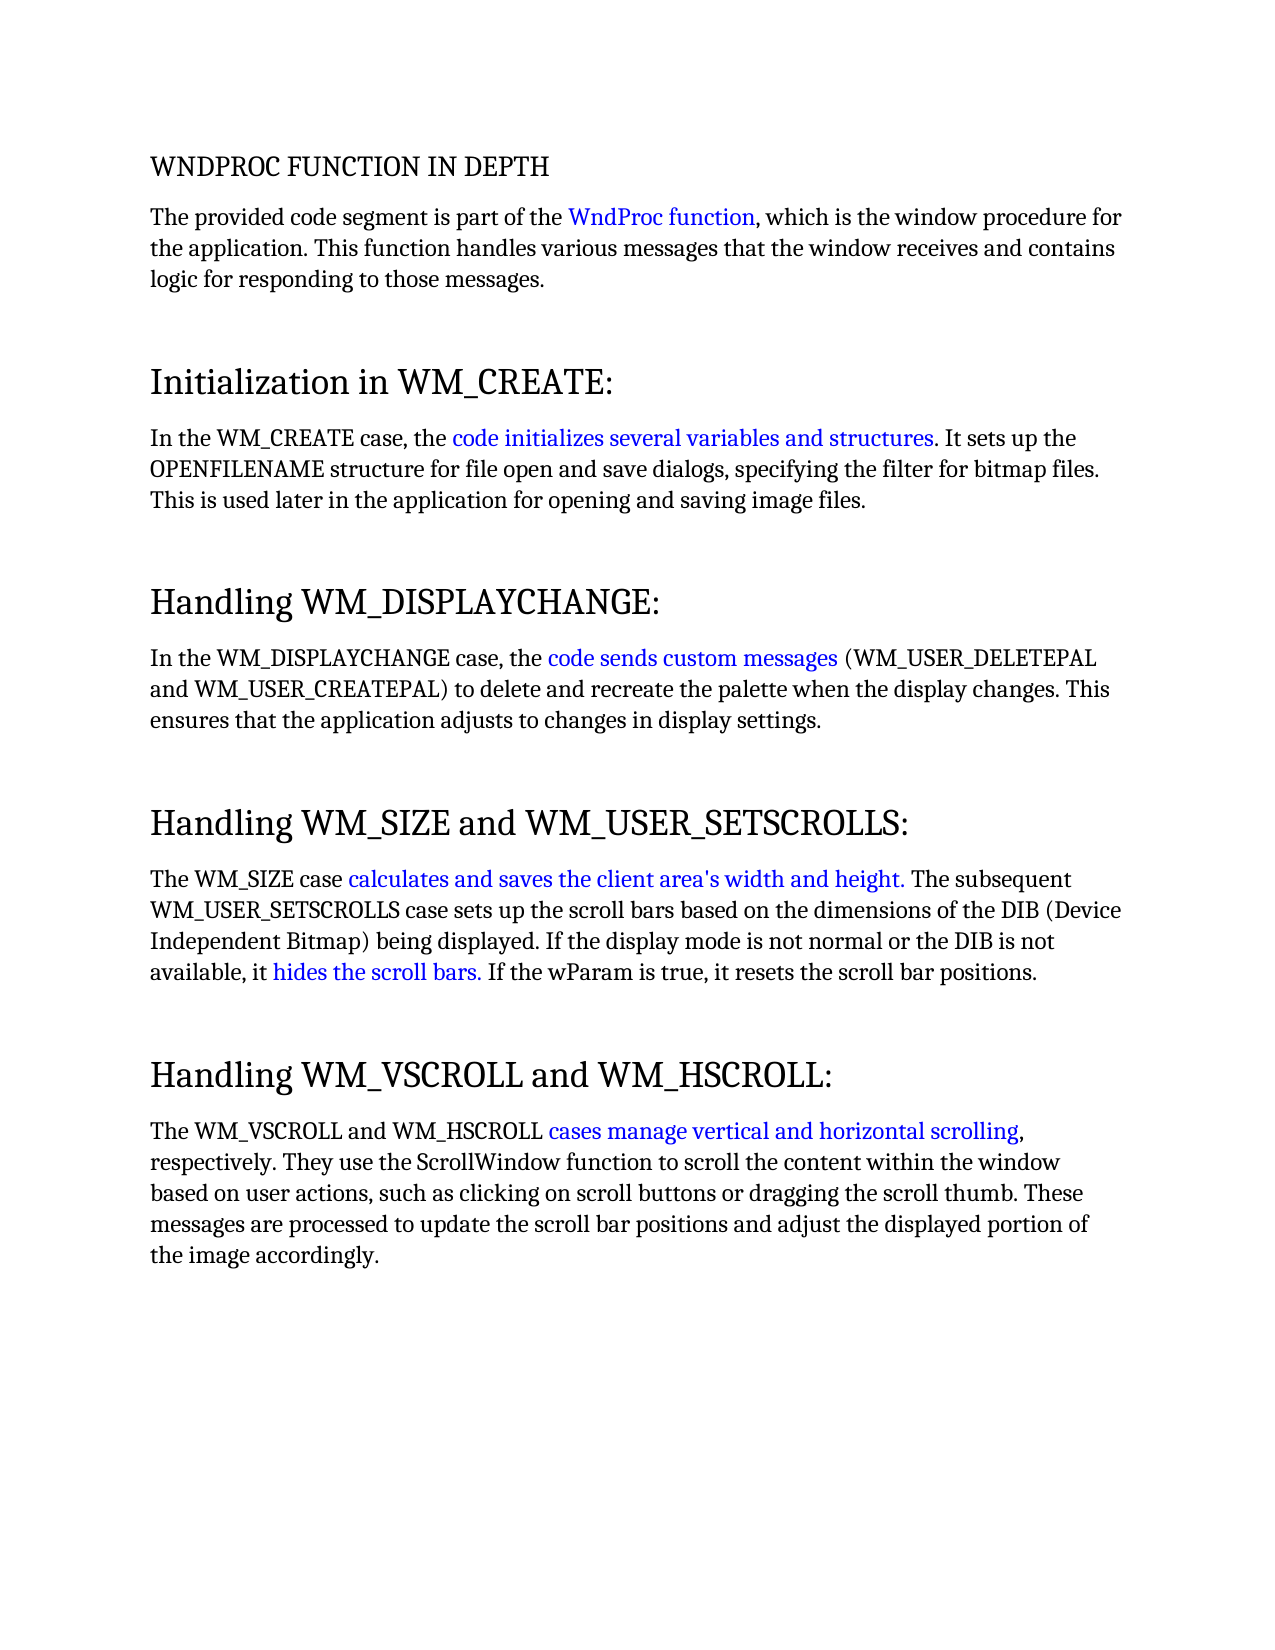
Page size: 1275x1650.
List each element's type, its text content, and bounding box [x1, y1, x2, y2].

text The provided code segment is part of the WndProc function, which is the window procedure for the application. This function handles various messages that the window receives and contains logic for responding to those messages. [150, 203, 1125, 294]
text Handling WM_DISPLAYCHANGE: [150, 581, 1125, 624]
text In the WM_CREATE case, the code initializes several variables and structures. It sets up the OPENFILENAME structure for file open and save dialogs, specifying the filter for bitmap files. This is used later in the application for opening and saving image files. [150, 423, 1125, 514]
text The WM_SIZE case calculates and saves the client area's width and height. The subsequent WM_USER_SETSCROLLS case sets up the scroll bars based on the dimensions of the DIB (Device Independent Bitmap) being displayed. If the display mode is not normal or the DIB is not available, it hides the scroll bars. If the wParam is true, it resets the scroll bar positions. [150, 865, 1125, 987]
text The WM_VSCROLL and WM_HSCROLL cases manage vertical and horizontal scrolling, respectively. They use the ScrollWindow function to scroll the content within the window based on user actions, such as clicking on scroll buttons or dragging the scroll thumb. These messages are processed to update the scroll bar positions and adjust the displayed portion of the image accordingly. [150, 1117, 1125, 1270]
text Handling WM_SIZE and WM_USER_SETSCROLLS: [150, 802, 1125, 845]
text Initialization in WM_CREATE: [150, 360, 1125, 403]
text In the WM_DISPLAYCHANGE case, the code sends custom messages (WM_USER_DELETEPAL and WM_USER_CREATEPAL) to delete and recreate the palette when the display changes. This ensures that the application adjusts to changes in display settings. [150, 644, 1125, 735]
text WNDPROC FUNCTION IN DEPTH [150, 150, 1125, 183]
text Handling WM_VSCROLL and WM_HSCROLL: [150, 1053, 1125, 1097]
